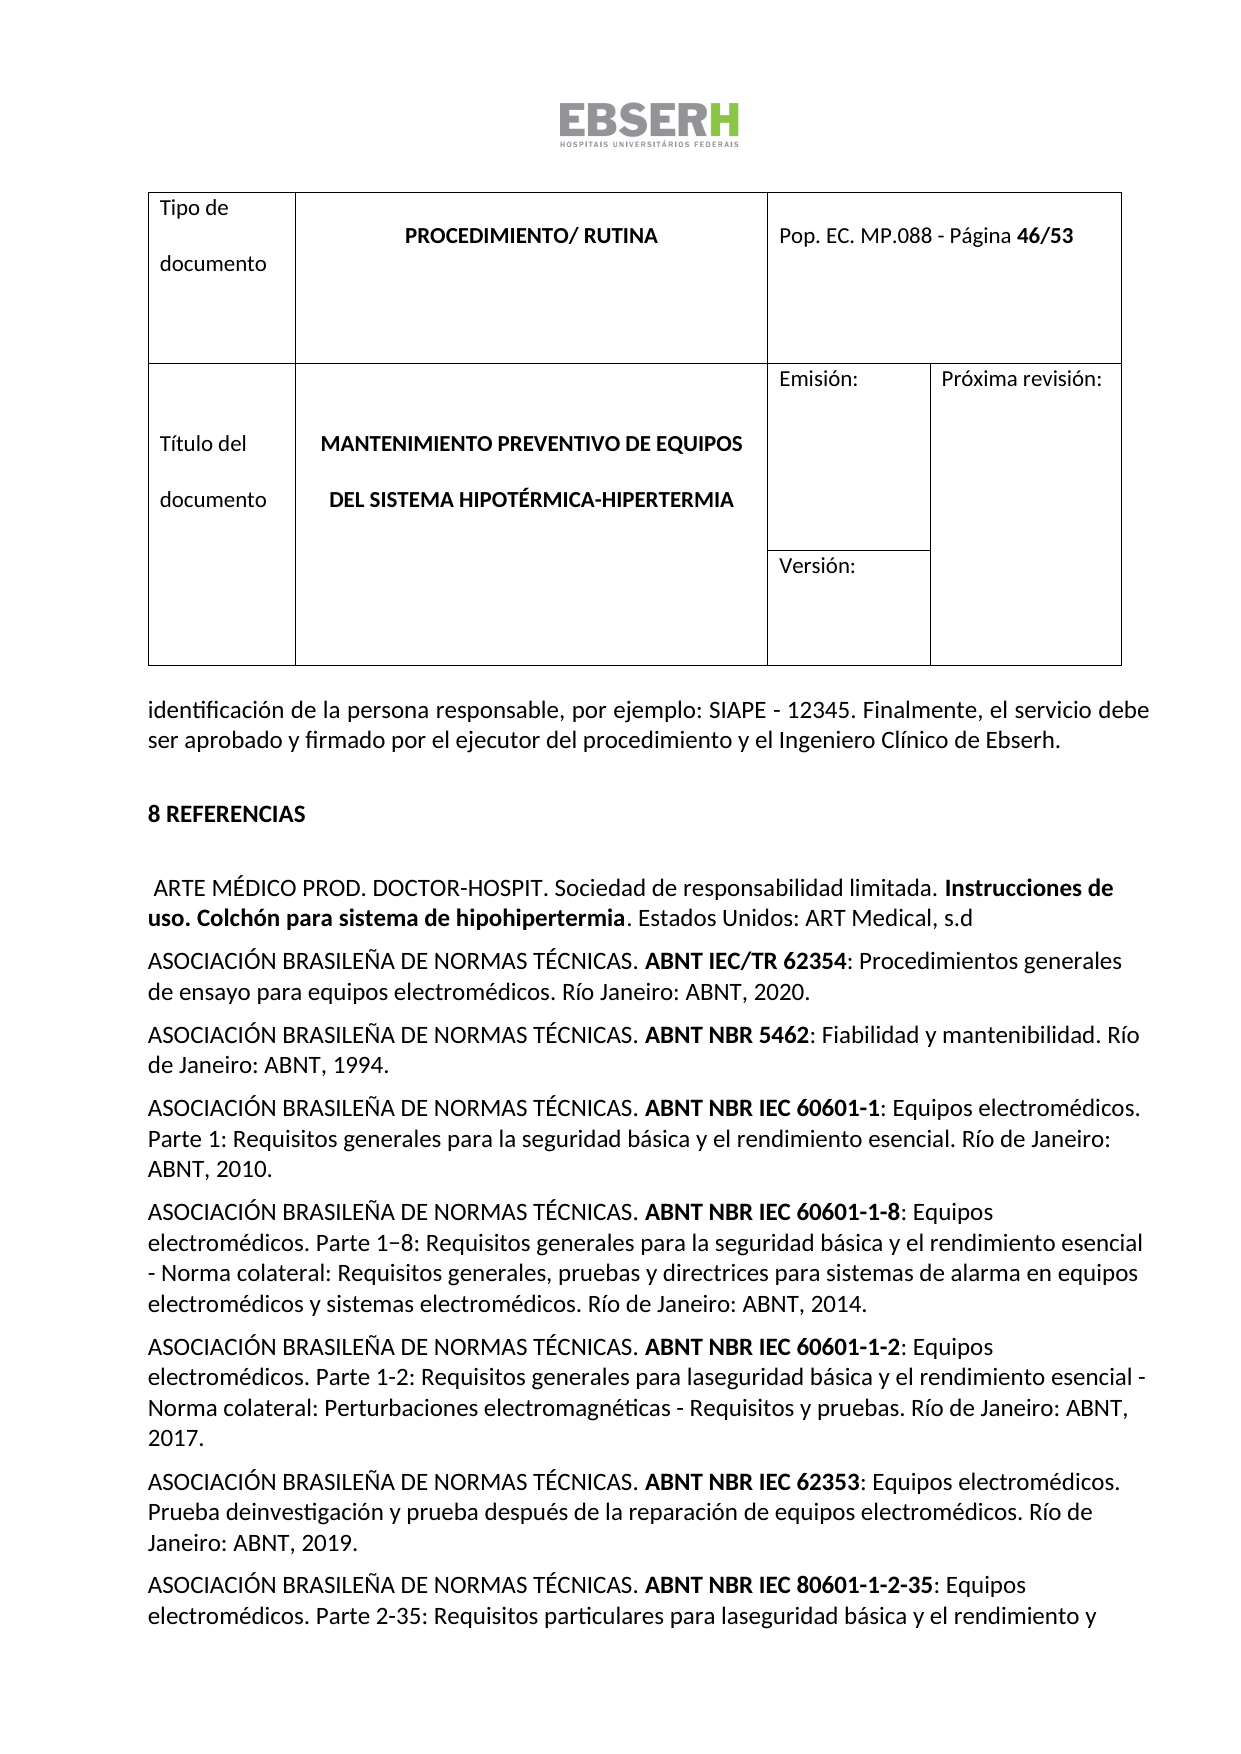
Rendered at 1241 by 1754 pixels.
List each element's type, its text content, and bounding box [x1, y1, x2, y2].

subtitle 8 REFERENCIAS [148, 798, 1152, 829]
text ASOCIACIÓN BRASILEÑA DE NORMAS TÉCNICAS. ABNT NBR IEC 60601-1-2: Equipos electromédicos. Parte 1-2: Requisitos generales para laseguridad básica y el rendimiento esencial - Norma colateral: Perturbaciones electromagnéticas - Requisitos y pruebas. Río de Janeiro: ABNT, 2017. [148, 1331, 1152, 1453]
text ASOCIACIÓN BRASILEÑA DE NORMAS TÉCNICAS. ABNT NBR 5462: Fiabilidad y mantenibilidad. Río de Janeiro: ABNT, 1994. [148, 1019, 1152, 1080]
picture [558, 101, 741, 147]
text La visa de la persona responsable del sector en el que se encuentra el equipo debe ser recolectada para contener la ejecución, debe contener información de un documento de identificación de la persona responsable, por ejemplo: SIAPE - 12345. Finalmente, el servicio debe ser aprobado y firmado por el ejecutor del procedimiento y el Ingeniero Clínico de Ebserh. [148, 694, 1152, 755]
text ASOCIACIÓN BRASILEÑA DE NORMAS TÉCNICAS. ABNT NBR IEC 60601-1: Equipos electromédicos. Parte 1: Requisitos generales para la seguridad básica y el rendimiento esencial. Río de Janeiro: ABNT, 2010. [148, 1092, 1152, 1184]
text ARTE MÉDICO PROD. DOCTOR-HOSPIT. Sociedad de responsabilidad limitada. Instrucciones de uso. Colchón para sistema de hipohipertermia. Estados Unidos: ART Medical, s.d [148, 872, 1152, 933]
text ASOCIACIÓN BRASILEÑA DE NORMAS TÉCNICAS. ABNT NBR IEC 60601-1-8: Equipos electromédicos. Parte 1−8: Requisitos generales para la seguridad básica y el rendimiento esencial - Norma colateral: Requisitos generales, pruebas y directrices para sistemas de alarma en equipos electromédicos y sistemas electromédicos. Río de Janeiro: ABNT, 2014. [148, 1196, 1152, 1318]
text ASOCIACIÓN BRASILEÑA DE NORMAS TÉCNICAS. ABNT NBR IEC 62353: Equipos electromédicos. Prueba deinvestigación y prueba después de la reparación de equipos electromédicos. Río de Janeiro: ABNT, 2019. [148, 1466, 1152, 1557]
text ASOCIACIÓN BRASILEÑA DE NORMAS TÉCNICAS. ABNT IEC/TR 62354: Procedimientos generales de ensayo para equipos electromédicos. Río Janeiro: ABNT, 2020. [148, 945, 1152, 1006]
text ASOCIACIÓN BRASILEÑA DE NORMAS TÉCNICAS. ABNT NBR IEC 80601-1-2-35: Equipos electromédicos. Parte 2-35: Requisitos particulares para laseguridad básica y el rendimiento y ssencial de los dispositivos de calefacción que utilizan mantas, almohadas o colchones y están destinados a la calefacción en la práctica médica. Río de Janeiro: ABNT, 2019. [148, 1570, 1152, 1631]
